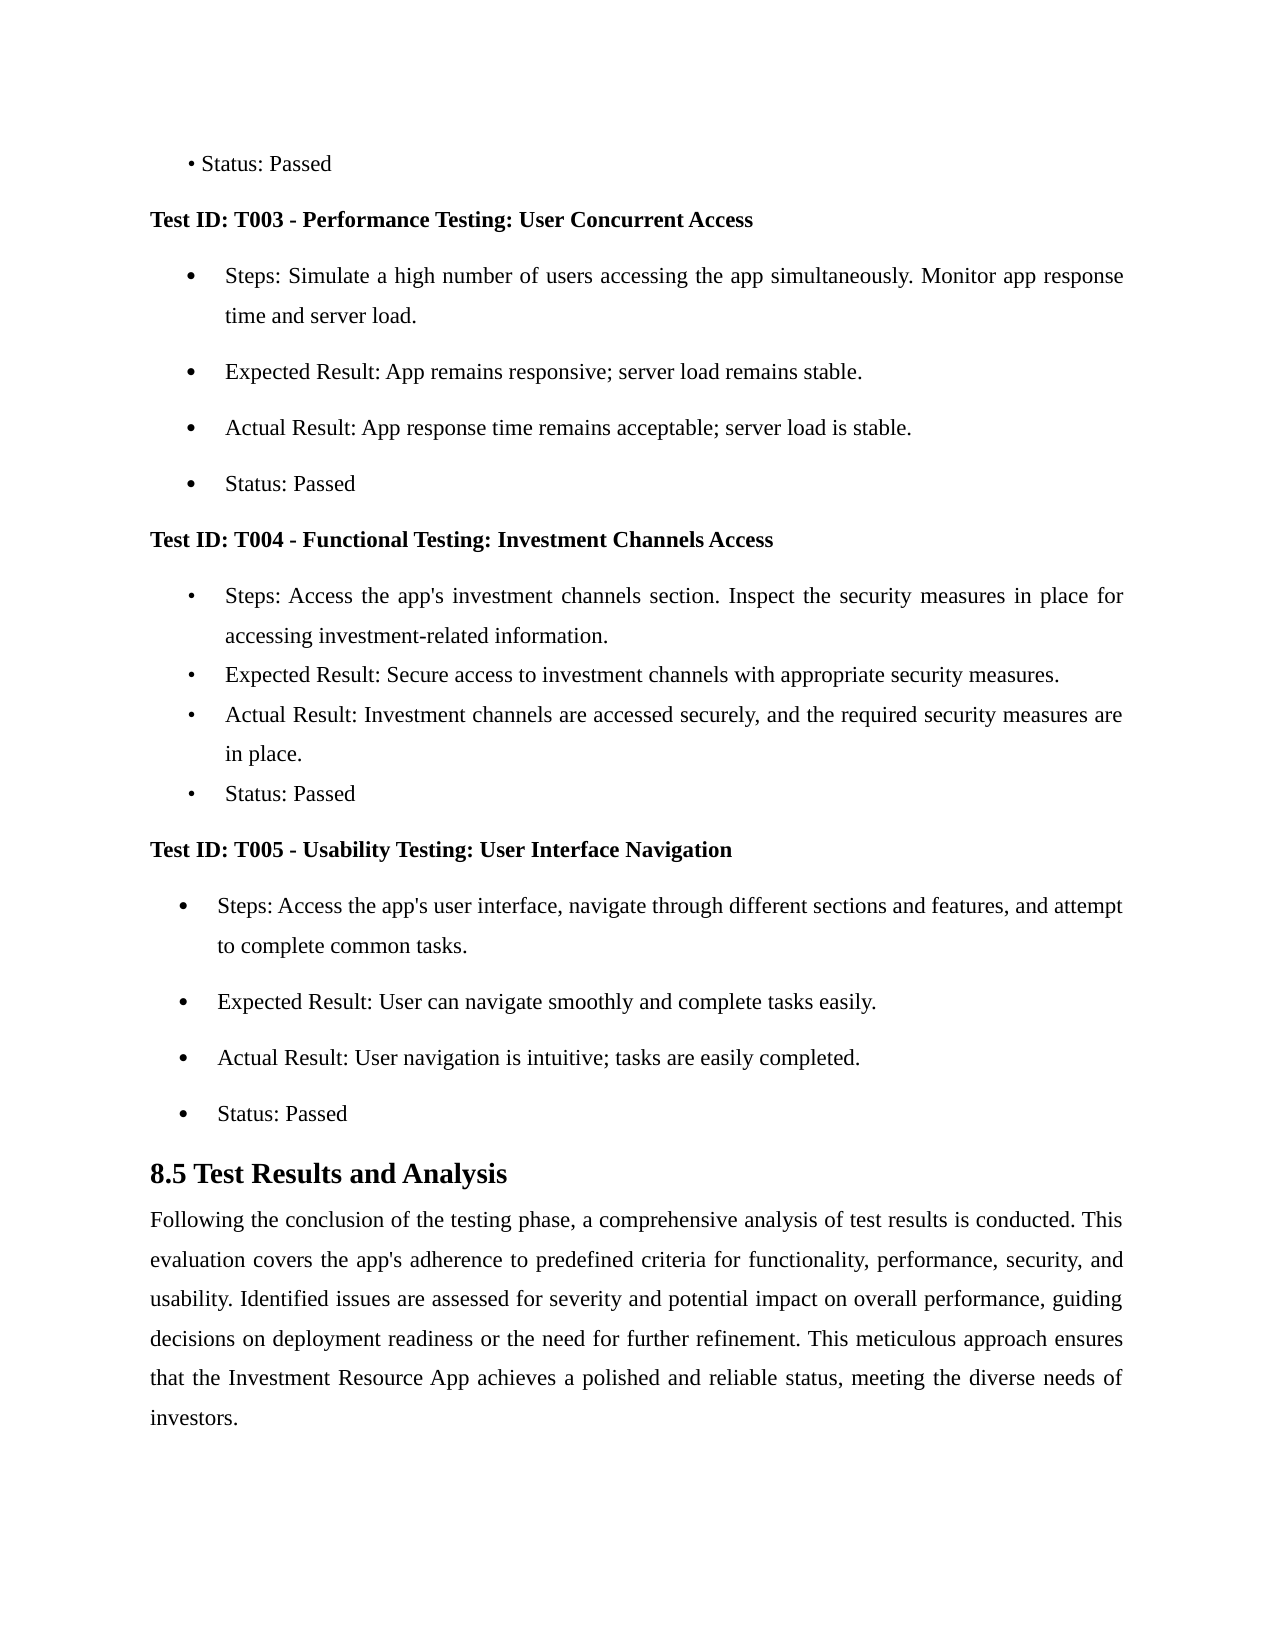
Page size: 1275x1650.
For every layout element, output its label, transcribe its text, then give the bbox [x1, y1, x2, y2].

list Steps: Simulate a high number of users accessing the app simultaneously. Monitor app response time and server load. [187, 262, 1125, 328]
list Status: Passed [187, 470, 1125, 497]
list Actual Result: App response time remains acceptable; server load is stable. [187, 414, 1125, 440]
list Expected Result: Secure access to investment channels with appropriate security measures. [187, 661, 1125, 688]
list Status: Passed [179, 1100, 1125, 1126]
list Actual Result: User navigation is intuitive; tasks are easily completed. [179, 1044, 1125, 1070]
list Steps: Access the app's user interface, navigate through different sections and features, and attempt to complete common tasks. [179, 892, 1125, 958]
text • Status: Passed [187, 150, 1125, 176]
text Following the conclusion of the testing phase, a comprehensive analysis of test results is conducted. This evaluation covers the app's adherence to predefined criteria for functionality, performance, security, and usability. Identified issues are assessed for severity and potential impact on overall performance, guiding decisions on deployment readiness or the need for further refinement. This meticulous approach ensures that the Investment Resource App achieves a polished and reliable status, meeting the diverse needs of investors. [150, 1207, 1125, 1430]
text Test ID: T004 - Functional Testing: Investment Channels Access [150, 526, 1125, 553]
text Test ID: T003 - Performance Testing: User Concurrent Access [150, 206, 1125, 232]
text Test ID: T005 - Usability Testing: User Interface Navigation [150, 836, 1125, 862]
list Status: Passed [187, 780, 1125, 806]
list Steps: Access the app's investment channels section. Inspect the security measures in place for accessing investment-related information. [187, 582, 1125, 648]
subtitle 8.5 Test Results and Analysis [150, 1156, 1125, 1190]
list Actual Result: Investment channels are accessed securely, and the required security measures are in place. [187, 701, 1125, 767]
list Expected Result: User can navigate smoothly and complete tasks easily. [179, 988, 1125, 1014]
list Expected Result: App remains responsive; server load remains stable. [187, 358, 1125, 384]
